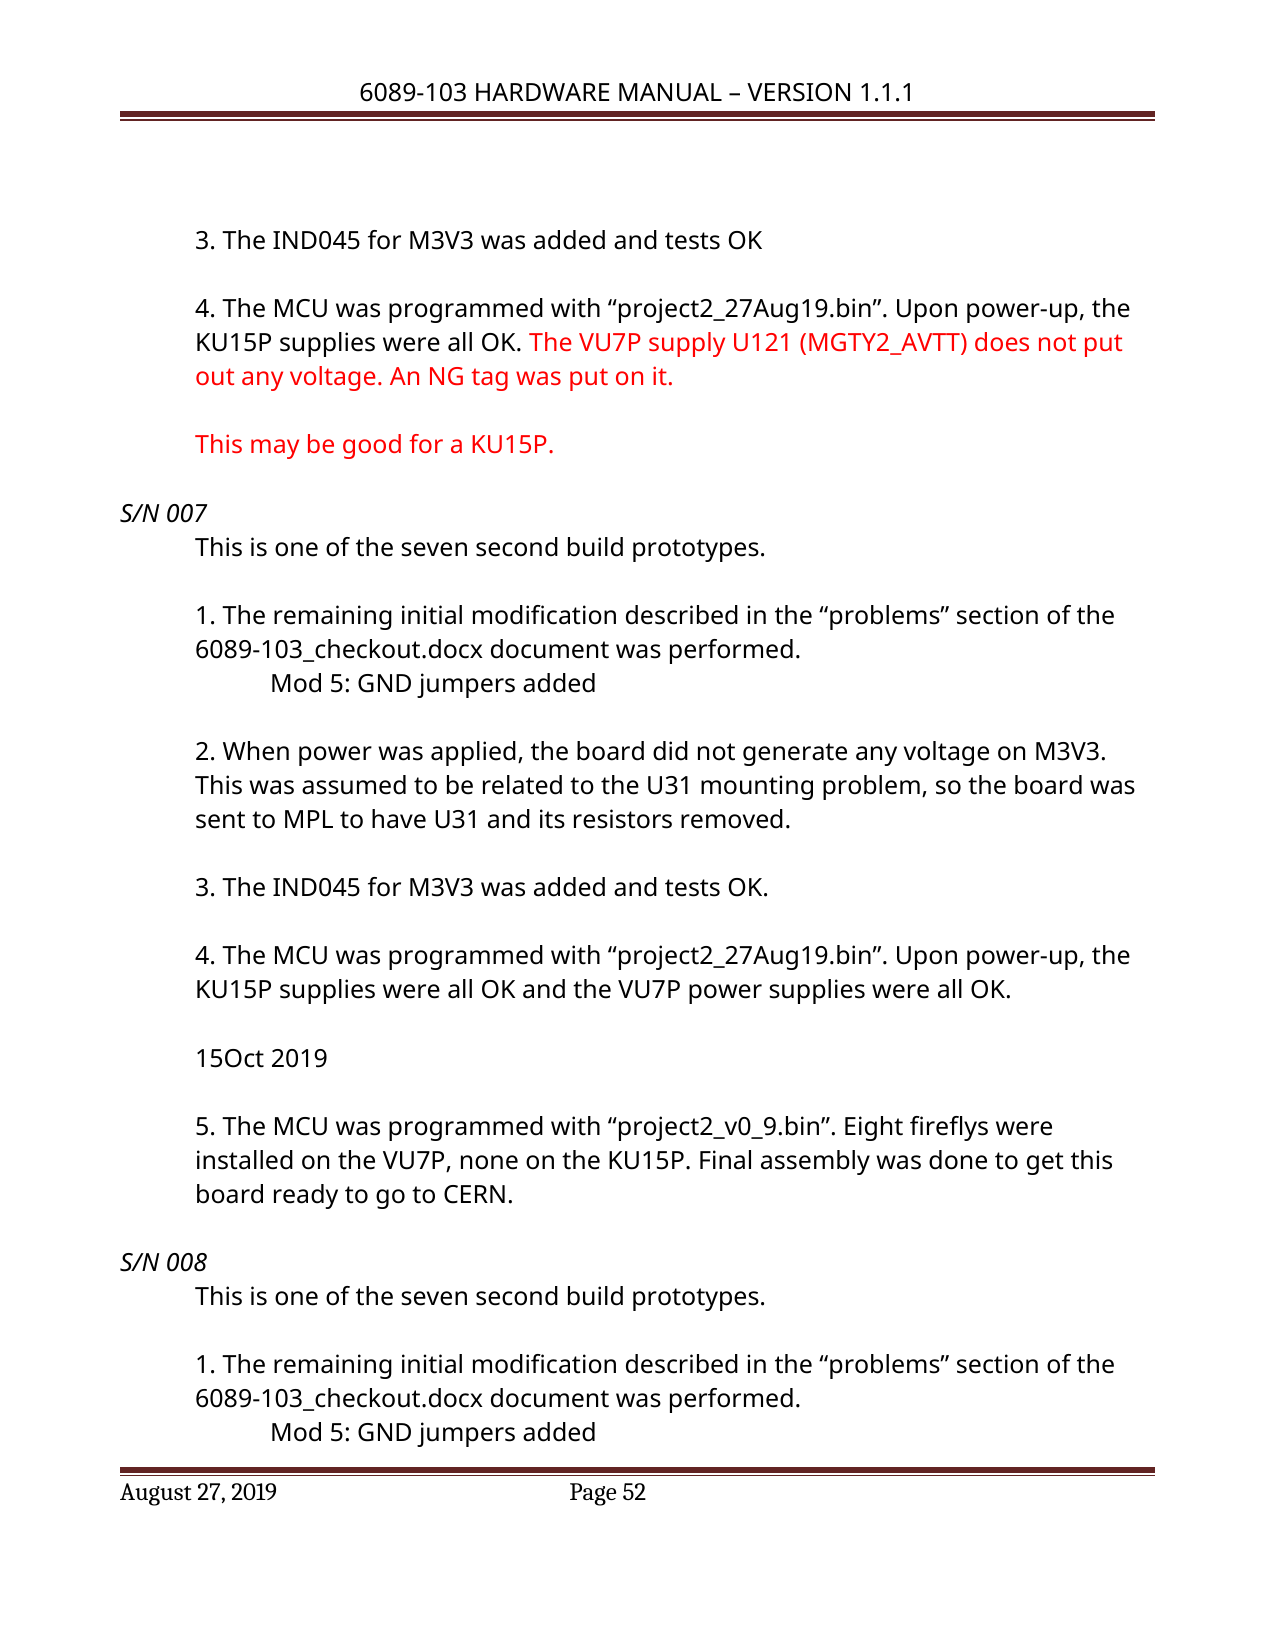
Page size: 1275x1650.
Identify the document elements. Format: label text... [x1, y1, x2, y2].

text This is one of the seven second build prototypes. [195, 529, 1155, 563]
text 3. The IND045 for M3V3 was added and tests OK [195, 223, 1155, 257]
text 1. The remaining initial modification described in the “problems” section of the 6089-103_checkout.docx document was performed. [195, 1347, 1155, 1415]
text 4. The MCU was programmed with “project2_27Aug19.bin”. Upon power-up, the KU15P supplies were all OK and the VU7P power supplies were all OK. [195, 938, 1155, 1006]
text 5. The MCU was programmed with “project2_v0_9.bin”. Eight fireflys were installed on the VU7P, none on the KU15P. Final assembly was done to get this board ready to go to CERN. [195, 1108, 1155, 1211]
text 2. When power was applied, the board did not generate any voltage on M3V3. This was assumed to be related to the U31 mounting problem, so the board was sent to MPL to have U31 and its resistors removed. [195, 734, 1155, 836]
subtitle S/N 008 [120, 1244, 1155, 1279]
text 15Oct 2019 [195, 1040, 1155, 1074]
text 1. The remaining initial modification described in the “problems” section of the 6089-103_checkout.docx document was performed. [195, 597, 1155, 666]
text This is one of the seven second build prototypes. [195, 1279, 1155, 1313]
text 4. The MCU was programmed with “project2_27Aug19.bin”. Upon power-up, the KU15P supplies were all OK. The VU7P supply U121 (MGTY2_AVTT) does not put out any voltage. An NG tag was put on it. [195, 291, 1155, 393]
text 3. The IND045 for M3V3 was added and tests OK. [195, 870, 1155, 904]
text This may be good for a KU15P. [195, 427, 1155, 461]
text Mod 5: GND jumpers added [270, 1415, 1155, 1449]
text Mod 5: GND jumpers added [270, 666, 1155, 699]
subtitle S/N 007 [120, 495, 1155, 529]
